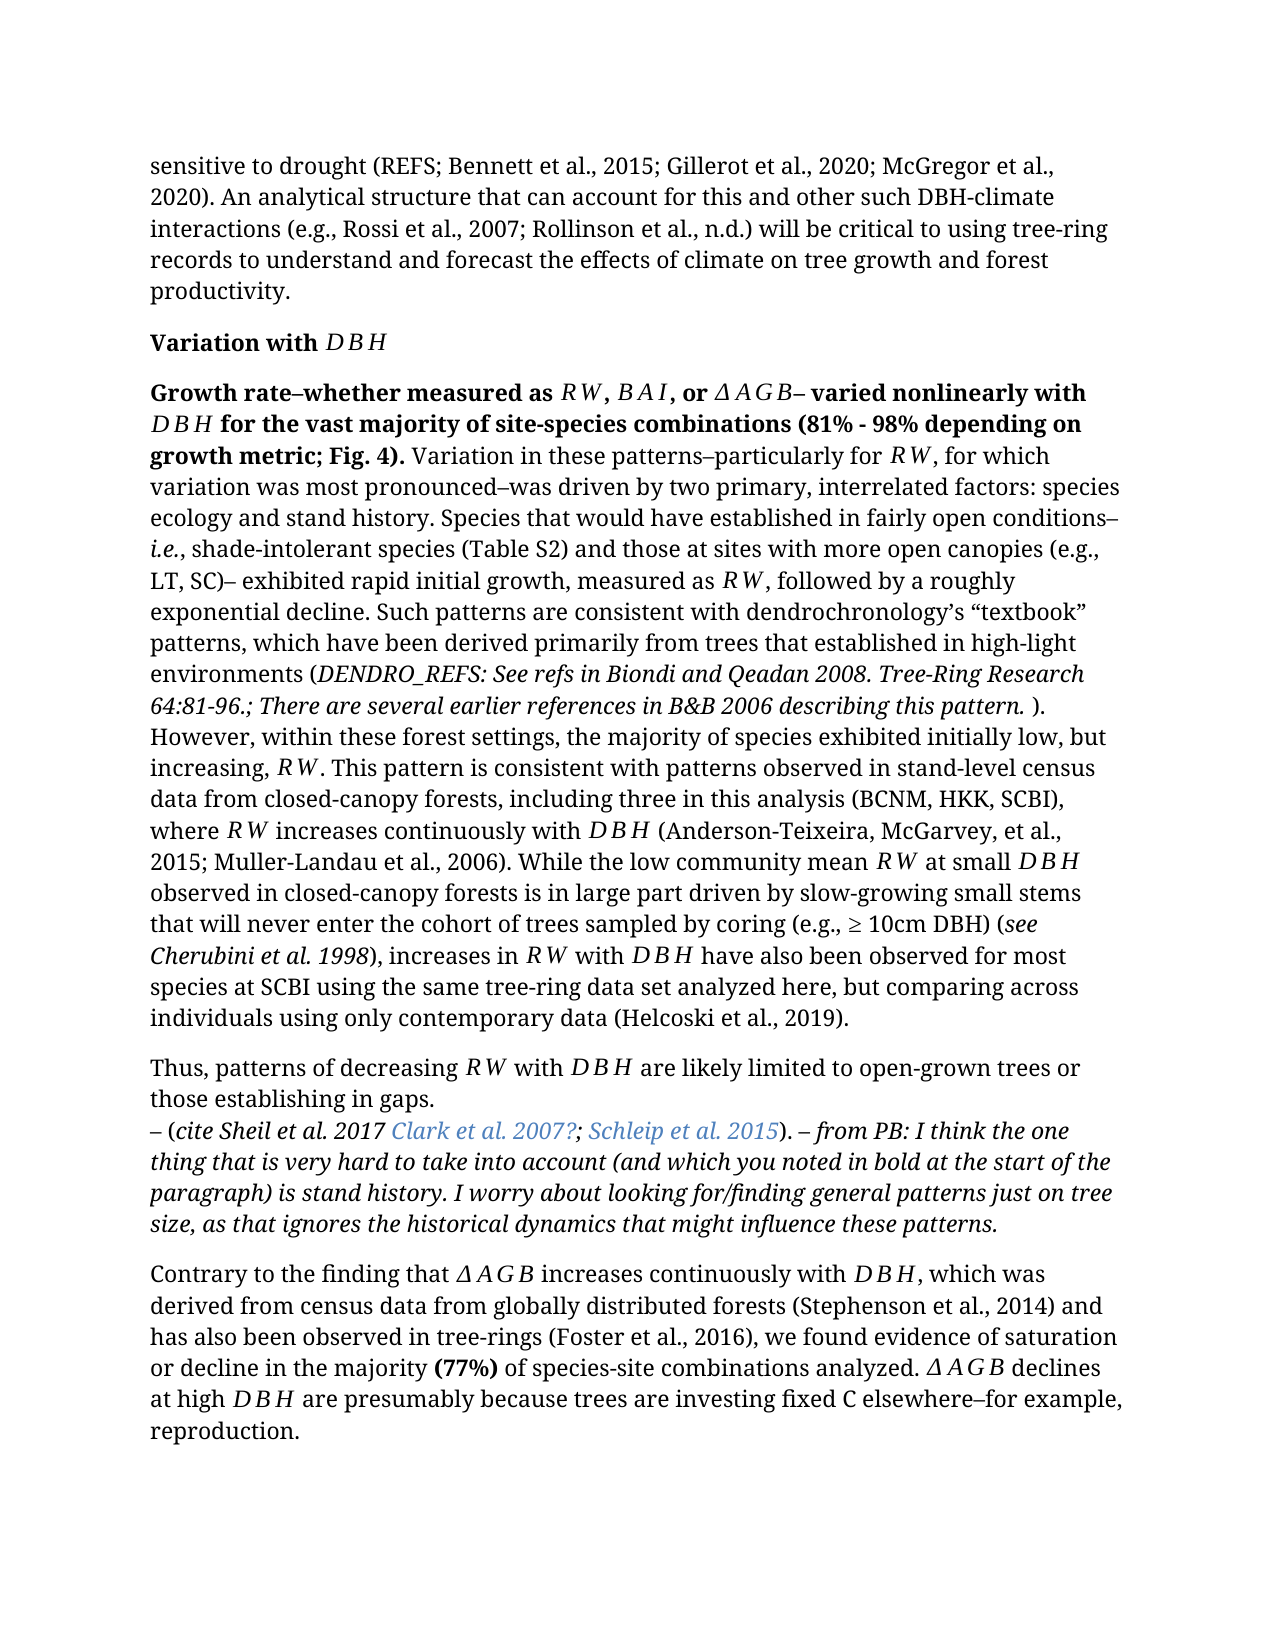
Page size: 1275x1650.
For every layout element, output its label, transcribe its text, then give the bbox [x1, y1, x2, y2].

text Contrary to the finding that increases continuously with , which was derived from census data from globally distributed forests (Stephenson et al., 2014) and has also been observed in tree-rings (Foster et al., 2016), we found evidence of saturation or decline in the majority (77%) of species-site combinations analyzed. declines at high are presumably because trees are investing fixed C elsewhere–for example, reproduction. [150, 1258, 1125, 1446]
text Growth rate–whether measured as , , or – varied nonlinearly with for the vast majority of site-species combinations (81% - 98% depending on growth metric; Fig. 4). Variation in these patterns–particularly for , for which variation was most pronounced–was driven by two primary, interrelated factors: species ecology and stand history. Species that would have established in fairly open conditions–i.e., shade-intolerant species (Table S2) and those at sites with more open canopies (e.g., LT, SC)– exhibited rapid initial growth, measured as , followed by a roughly exponential decline. Such patterns are consistent with dendrochronology’s “textbook” patterns, which have been derived primarily from trees that established in high-light environments (DENDRO_REFS: See refs in Biondi and Qeadan 2008. Tree-Ring Research 64:81-96.; There are several earlier references in B&B 2006 describing this pattern. ). However, within these forest settings, the majority of species exhibited initially low, but increasing, . This pattern is consistent with patterns observed in stand-level census data from closed-canopy forests, including three in this analysis (BCNM, HKK, SCBI), where increases continuously with (Anderson-Teixeira, McGarvey, et al., 2015; Muller-Landau et al., 2006). While the low community mean at small observed in closed-canopy forests is in large part driven by slow-growing small stems that will never enter the cohort of trees sampled by coring (e.g., 10cm DBH) (see Cherubini et al. 1998), increases in with have also been observed for most species at SCBI using the same tree-ring data set analyzed here, but comparing across individuals using only contemporary data (Helcoski et al., 2019). [150, 377, 1125, 1033]
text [150, 150, 1125, 306]
subtitle Variation with [150, 327, 1125, 358]
text Thus, patterns of decreasing with are likely limited to open-grown trees or those establishing in gaps. – (cite Sheil et al. 2017 Clark et al. 2007?; Schleip et al. 2015). – from PB: I think the one thing that is very hard to take into account (and which you noted in bold at the start of the paragraph) is stand history. I worry about looking for/finding general patterns just on tree size, as that ignores the historical dynamics that might influence these patterns. [150, 1052, 1125, 1239]
